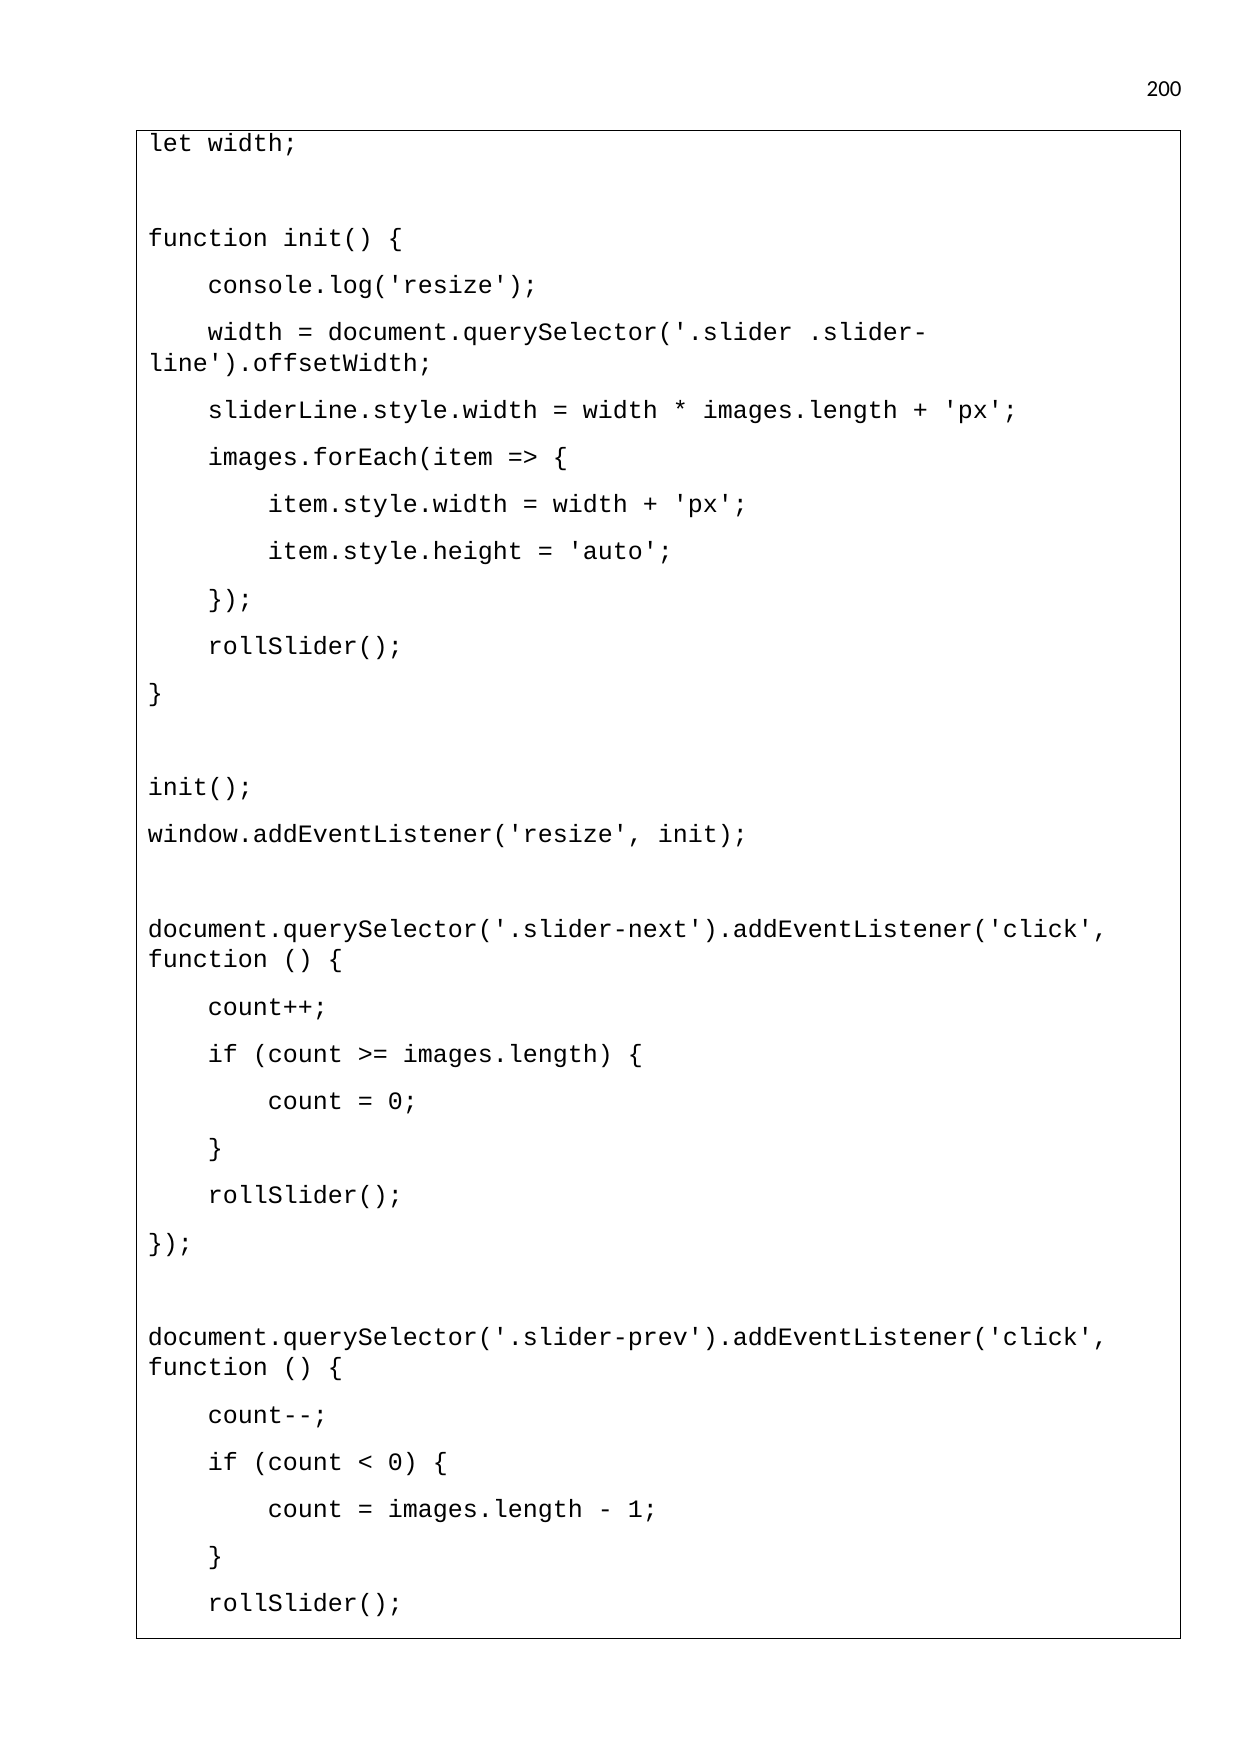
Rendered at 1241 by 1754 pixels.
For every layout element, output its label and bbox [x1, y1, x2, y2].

table_header [137, 131, 1180, 1638]
